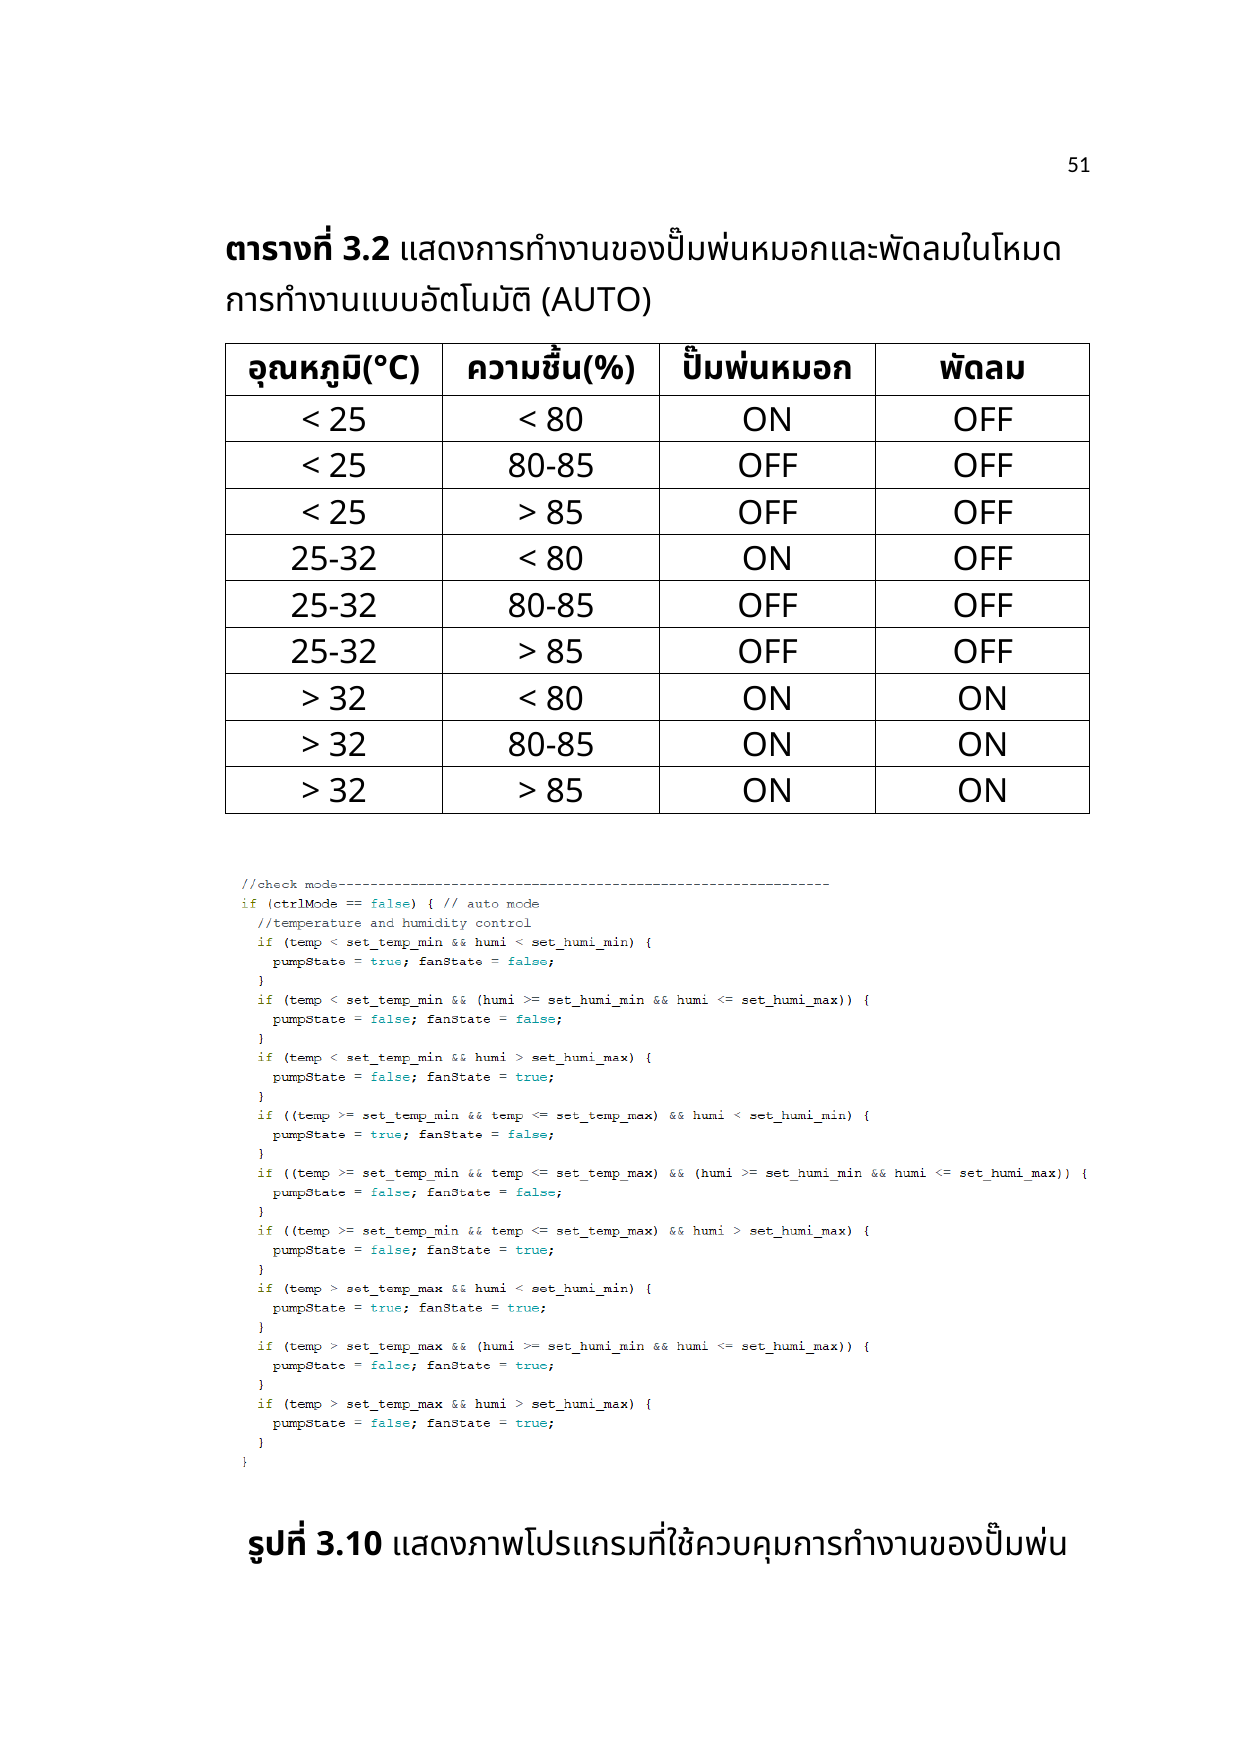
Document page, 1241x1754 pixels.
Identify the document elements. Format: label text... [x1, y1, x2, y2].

table_cell < 25 [226, 442, 442, 487]
table_cell OFF [876, 581, 1089, 627]
table_cell 80-85 [443, 581, 659, 627]
table_cell 25-32 [226, 628, 442, 673]
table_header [225, 876, 1090, 1571]
table_cell 25-32 [226, 535, 442, 580]
table_cell > 32 [226, 767, 442, 813]
table_cell OFF [660, 489, 875, 534]
table_cell OFF [660, 628, 875, 673]
table_cell OFF [876, 628, 1089, 673]
table_cell OFF [876, 535, 1089, 580]
table_cell > 32 [226, 721, 442, 766]
table_cell > 85 [443, 767, 659, 813]
table_cell ON [876, 767, 1089, 813]
table_cell ON [660, 535, 875, 580]
table_cell OFF [660, 581, 875, 627]
table_cell ON [660, 767, 875, 813]
table_cell OFF [876, 396, 1089, 441]
text ตารางที่ 3.2 แสดงการทำงานของปั๊มพ่นหมอกและพัดลมในโหมดการทำงานแบบอัตโนมัติ (AUTO) [225, 225, 1090, 326]
table_header พัดลม [876, 344, 1089, 394]
table_cell ON [660, 396, 875, 441]
table_cell ON [660, 674, 875, 720]
table_cell > 85 [443, 628, 659, 673]
table_header ความชื้น(%) [443, 344, 659, 394]
table_header อุณหภูมิ(°C) [226, 344, 442, 394]
table_cell < 80 [443, 396, 659, 441]
table_header ปั๊มพ่นหมอก [660, 344, 875, 394]
picture [236, 875, 1091, 1475]
table_cell OFF [876, 442, 1089, 487]
table_cell ON [876, 721, 1089, 766]
table_cell < 80 [443, 674, 659, 720]
table_cell OFF [660, 442, 875, 487]
table_cell < 80 [443, 535, 659, 580]
table_cell OFF [876, 489, 1089, 534]
table_cell 80-85 [443, 721, 659, 766]
table_cell ON [876, 674, 1089, 720]
table_cell < 25 [226, 396, 442, 441]
table_cell < 25 [226, 489, 442, 534]
table_cell 80-85 [443, 442, 659, 487]
table_cell ON [660, 721, 875, 766]
table_cell > 85 [443, 489, 659, 534]
table_cell 25-32 [226, 581, 442, 627]
table_cell > 32 [226, 674, 442, 720]
